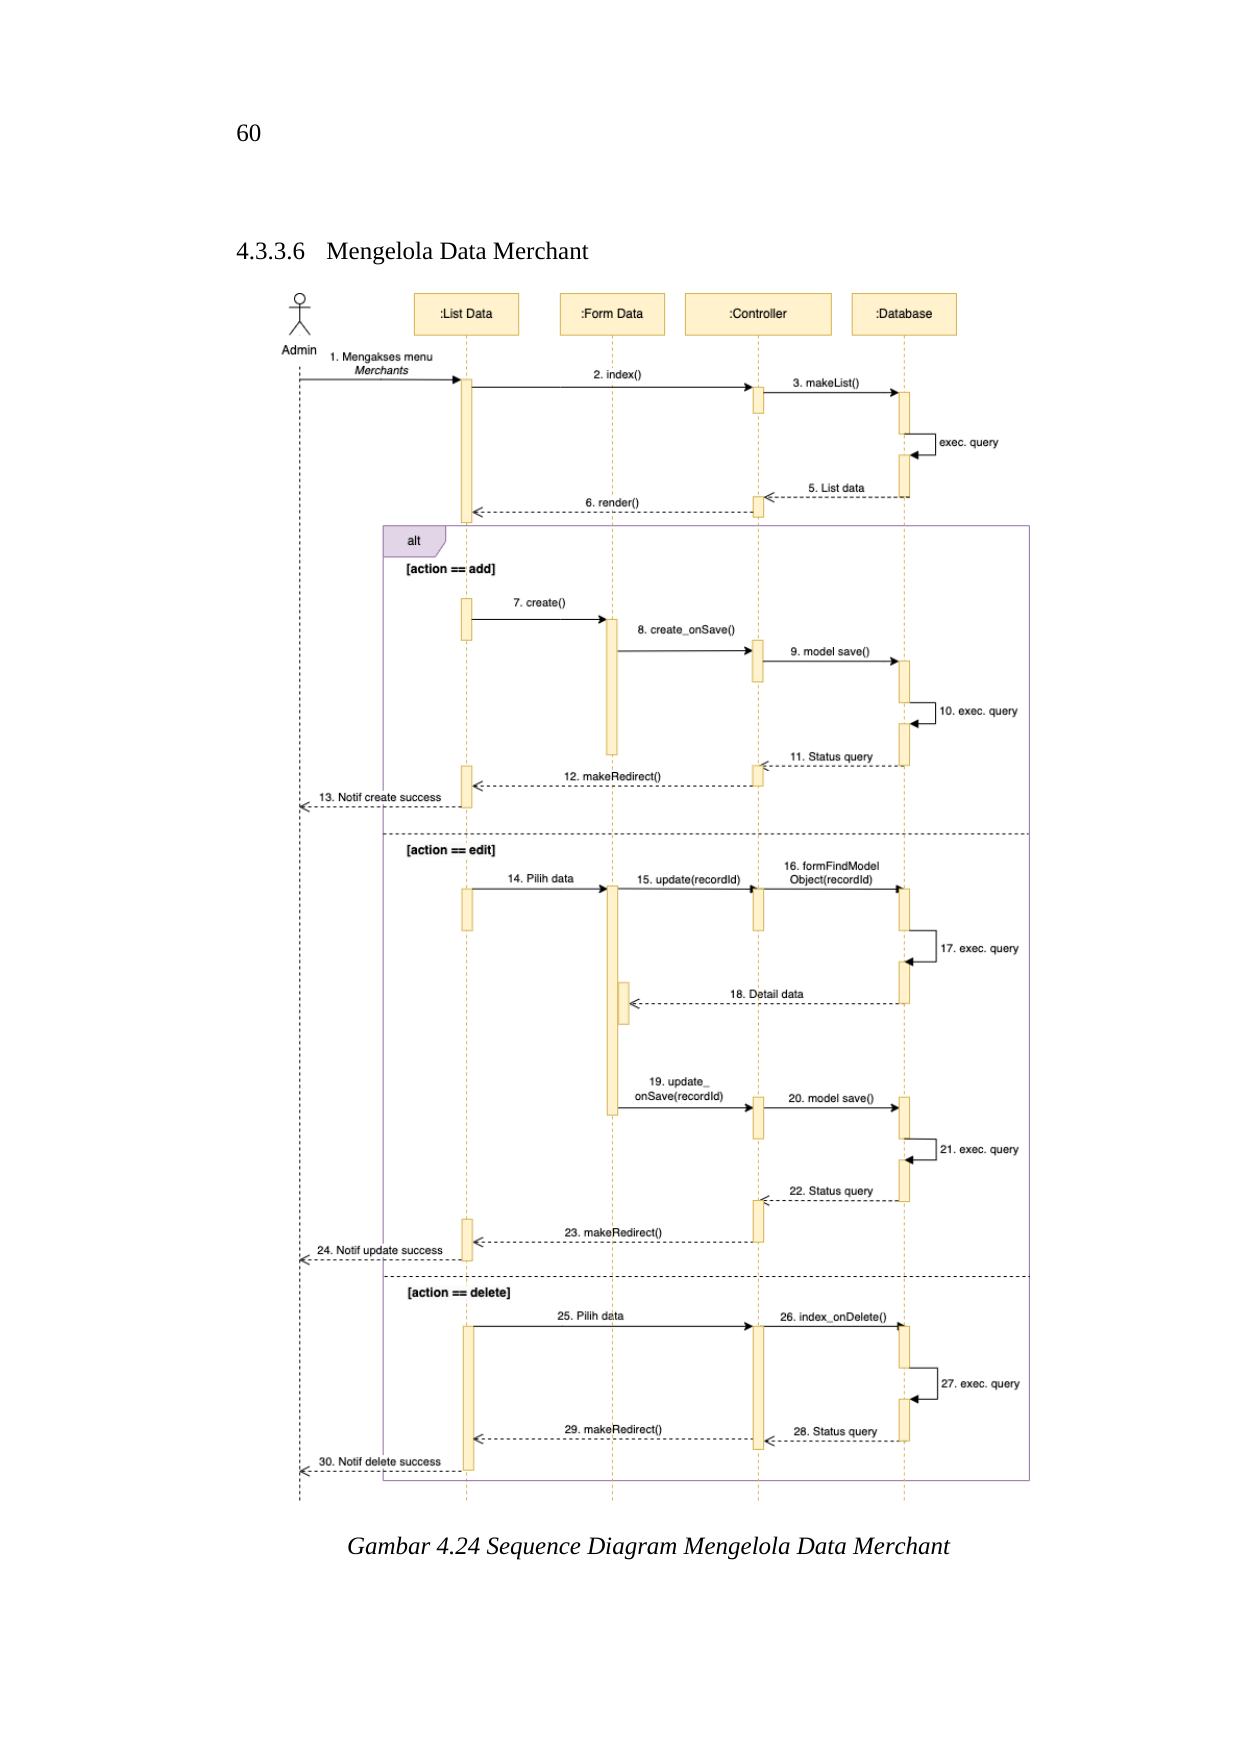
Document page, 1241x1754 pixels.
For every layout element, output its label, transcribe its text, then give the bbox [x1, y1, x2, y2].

picture [268, 293, 1031, 1502]
subtitle Mengelola Data Merchant [236, 236, 1063, 265]
